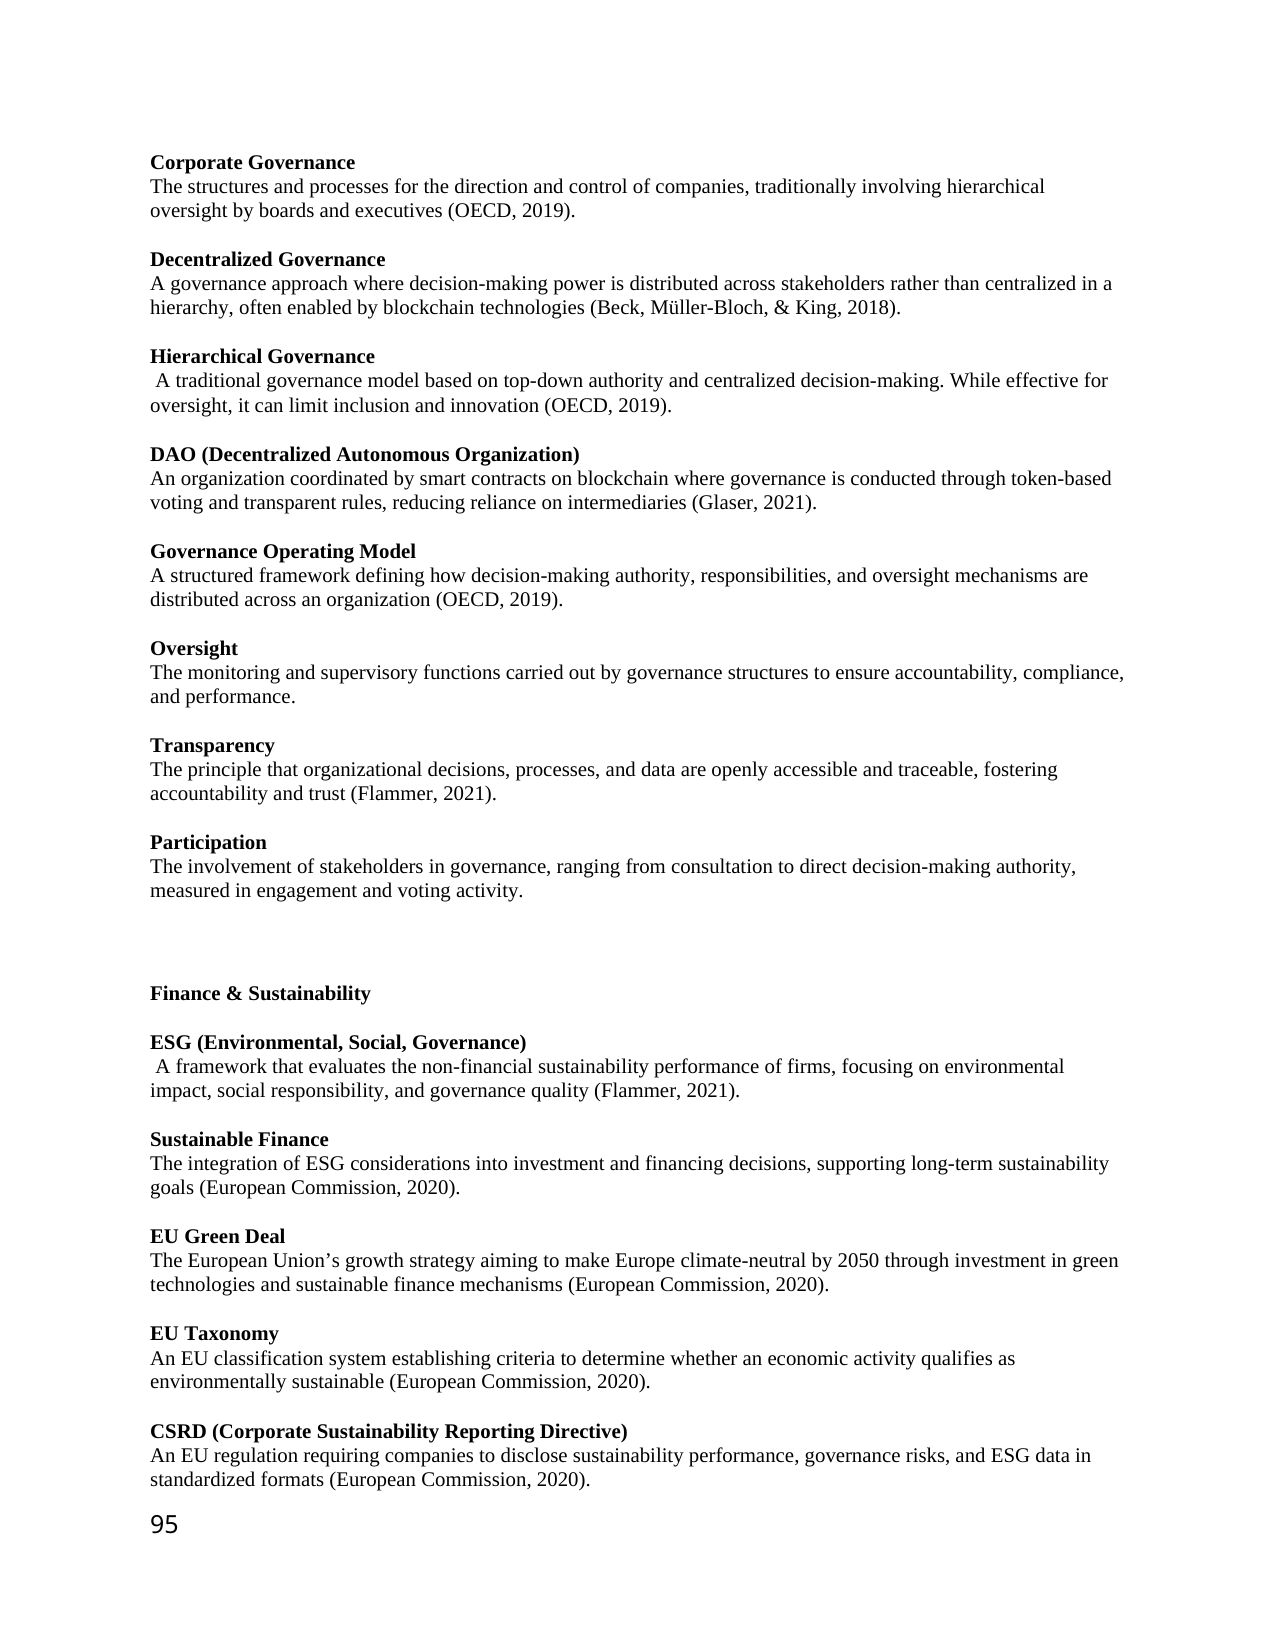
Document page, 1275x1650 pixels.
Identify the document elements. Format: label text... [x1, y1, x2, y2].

text DAO (Decentralized Autonomous Organization) An organization coordinated by smart contracts on blockchain where governance is conducted through token-based voting and transparent rules, reducing reliance on intermediaries (Glaser, 2021). [150, 442, 1125, 514]
text Finance & Sustainability [150, 981, 1125, 1005]
text ESG (Environmental, Social, Governance) A framework that evaluates the non-financial sustainability performance of firms, focusing on environmental impact, social responsibility, and governance quality (Flammer, 2021). [150, 1030, 1125, 1102]
text Governance Operating Model A structured framework defining how decision-making authority, responsibilities, and oversight mechanisms are distributed across an organization (OECD, 2019). [150, 539, 1125, 611]
text Participation The involvement of stakeholders in governance, ranging from consultation to direct decision-making authority, measured in engagement and voting activity. [150, 830, 1125, 902]
text CSRD (Corporate Sustainability Reporting Directive) An EU regulation requiring companies to disclose sustainability performance, governance risks, and ESG data in standardized formats (European Commission, 2020). [150, 1418, 1125, 1491]
text Hierarchical Governance A traditional governance model based on top-down authority and centralized decision-making. While effective for oversight, it can limit inclusion and innovation (OECD, 2019). [150, 344, 1125, 417]
text Oversight The monitoring and supervisory functions carried out by governance structures to ensure accountability, compliance, and performance. [150, 636, 1125, 708]
text EU Green Deal The European Union’s growth strategy aiming to make Europe climate-neutral by 2050 through investment in green technologies and sustainable finance mechanisms (European Commission, 2020). [150, 1224, 1125, 1296]
text Corporate Governance The structures and processes for the direction and control of companies, traditionally involving hierarchical oversight by boards and executives (OECD, 2019). [150, 150, 1125, 222]
text Decentralized Governance A governance approach where decision-making power is distributed across stakeholders rather than centralized in a hierarchy, often enabled by blockchain technologies (Beck, Müller-Bloch, & King, 2018). [150, 247, 1125, 319]
text Transparency The principle that organizational decisions, processes, and data are openly accessible and traceable, fostering accountability and trust (Flammer, 2021). [150, 733, 1125, 805]
text EU Taxonomy An EU classification system establishing criteria to determine whether an economic activity qualifies as environmentally sustainable (European Commission, 2020). [150, 1321, 1125, 1393]
text Sustainable Finance The integration of ESG considerations into investment and financing decisions, supporting long-term sustainability goals (European Commission, 2020). [150, 1127, 1125, 1199]
